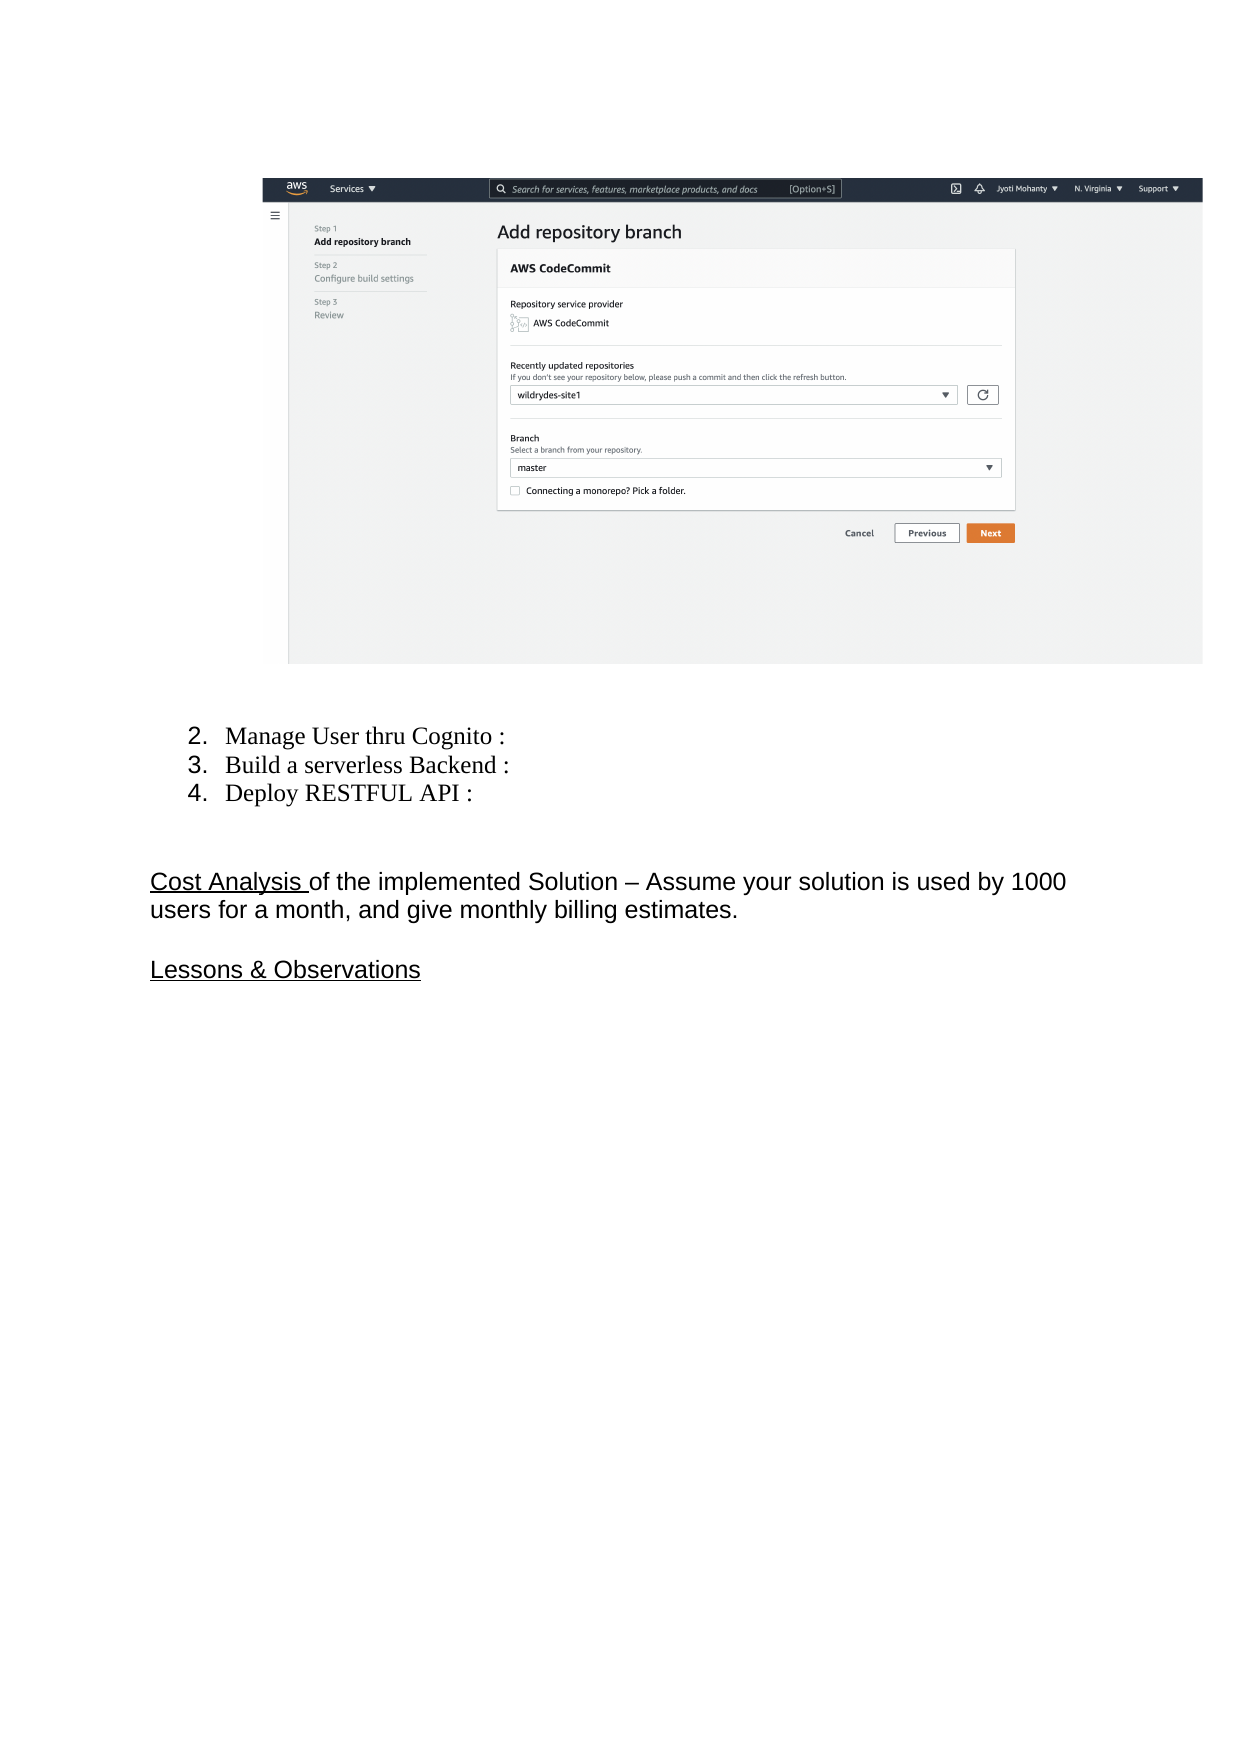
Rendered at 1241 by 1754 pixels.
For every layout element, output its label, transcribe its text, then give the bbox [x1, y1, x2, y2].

list Manage User thru Cognito : [187, 721, 1090, 749]
text Lessons & Observations [150, 954, 1090, 983]
list Build a serverless Backend : [187, 749, 1090, 778]
picture [262, 178, 1203, 664]
list Deploy RESTFUL API : [187, 778, 1090, 807]
text Cost Analysis of the implemented Solution – Assume your solution is used by 1000 users for a month, and give monthly billing estimates. [739, 867, 1090, 924]
